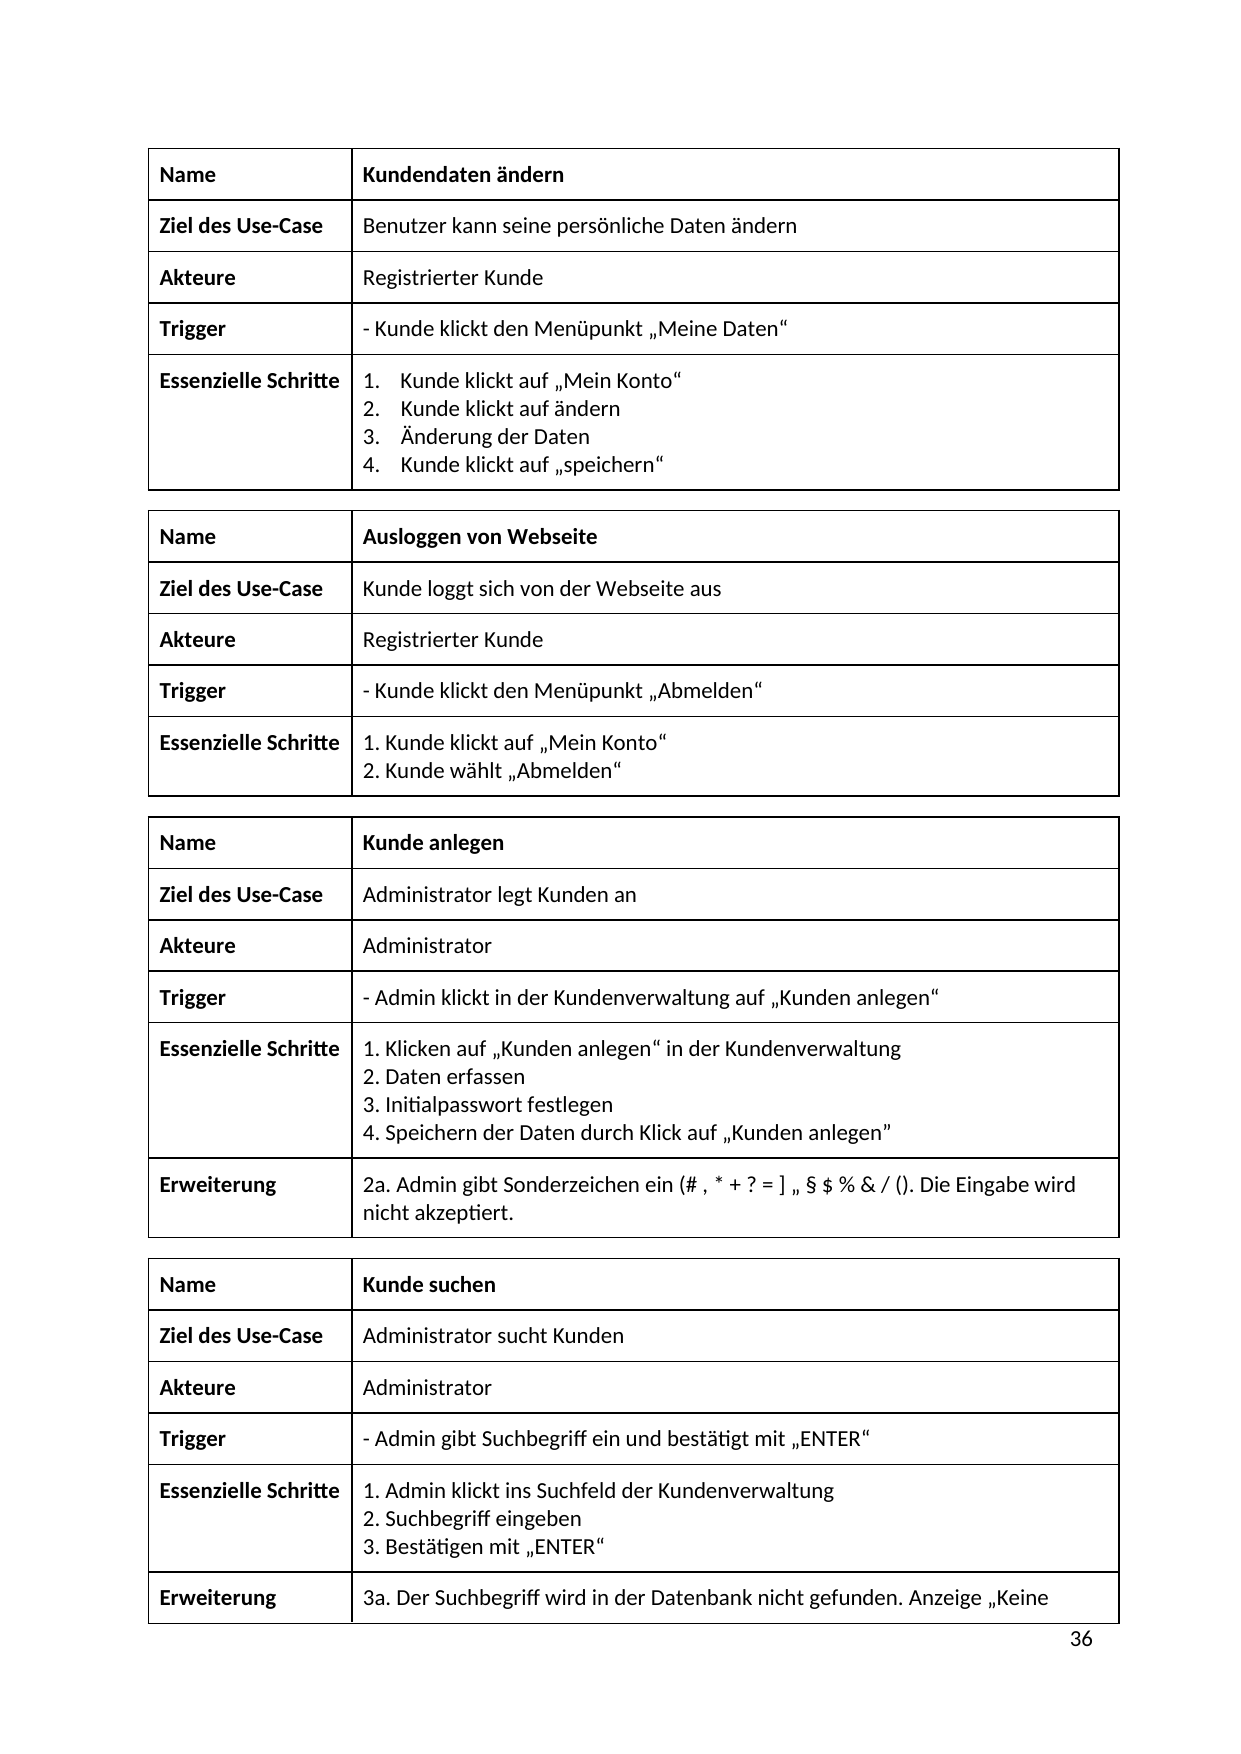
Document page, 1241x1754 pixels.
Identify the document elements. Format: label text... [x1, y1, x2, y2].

table_cell - Kunde klickt den Menüpunkt „Meine Daten“ [353, 304, 1118, 353]
table_header Name [149, 149, 351, 199]
table_cell Trigger [149, 666, 351, 716]
table_cell Trigger [149, 304, 351, 353]
table_header Name [149, 818, 351, 867]
table_cell Essenzielle Schritte [149, 1023, 351, 1157]
table_header Ausloggen von Webseite [353, 511, 1118, 561]
table_header Name [149, 1259, 351, 1309]
table_cell - Admin klickt in der Kundenverwaltung auf „Kunden anlegen“ [353, 972, 1118, 1022]
table_cell Erweiterung [149, 1573, 351, 1622]
table_cell Ziel des Use-Case [149, 201, 351, 251]
table_header Kunde anlegen [353, 818, 1118, 867]
table_cell Registrierter Kunde [353, 252, 1118, 302]
table_cell - Admin gibt Suchbegriff ein und bestätigt mit „ENTER“ [353, 1414, 1118, 1463]
table_header Kundendaten ändern [353, 149, 1118, 199]
table_cell Essenzielle Schritte [149, 355, 351, 489]
table_cell Erweiterung [149, 1159, 351, 1237]
table_cell Akteure [149, 252, 351, 302]
table_cell Akteure [149, 614, 351, 664]
table_cell Administrator [353, 1362, 1118, 1412]
table_cell Ziel des Use-Case [149, 869, 351, 919]
table_cell Ziel des Use-Case [149, 1311, 351, 1361]
table_cell Registrierter Kunde [353, 614, 1118, 664]
table_cell 1. Admin klickt ins Suchfeld der Kundenverwaltung 2. Suchbegriff eingeben 3. Bestätigen mit „ENTER“ [353, 1465, 1118, 1571]
table_cell 1. Kunde klickt auf „Mein Konto“ 2. Kunde wählt „Abmelden“ [353, 717, 1118, 795]
table_cell Administrator sucht Kunden [353, 1311, 1118, 1361]
table_header Kunde suchen [353, 1259, 1118, 1309]
table_cell - Kunde klickt den Menüpunkt „Abmelden“ [353, 666, 1118, 716]
table_cell Benutzer kann seine persönliche Daten ändern [353, 201, 1118, 251]
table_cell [353, 1573, 1118, 1622]
table_cell Akteure [149, 921, 351, 970]
table_cell 1. Klicken auf „Kunden anlegen“ in der Kundenverwaltung 2. Daten erfassen 3. Initialpasswort festlegen 4. Speichern der Daten durch Klick auf „Kunden anlegen” [353, 1023, 1118, 1157]
table_cell Essenzielle Schritte [149, 1465, 351, 1571]
table_cell Ziel des Use-Case [149, 563, 351, 613]
table_cell Trigger [149, 972, 351, 1022]
table_cell Kunde loggt sich von der Webseite aus [353, 563, 1118, 613]
table_cell Administrator legt Kunden an [353, 869, 1118, 919]
table_cell Administrator [353, 921, 1118, 970]
table_cell Akteure [149, 1362, 351, 1412]
table_cell Kunde klickt auf „Mein Konto“ 2. Kunde klickt auf ändern 3. Änderung der Daten 4. Kunde klickt auf „speichern“ [353, 355, 1118, 489]
table_cell Essenzielle Schritte [149, 717, 351, 795]
table_cell Trigger [149, 1414, 351, 1463]
table_cell 2a. Admin gibt Sonderzeichen ein (# , * + ? = ] „ § $ % & / (). Die Eingabe wird nicht akzeptiert. [353, 1159, 1118, 1237]
table_header Name [149, 511, 351, 561]
